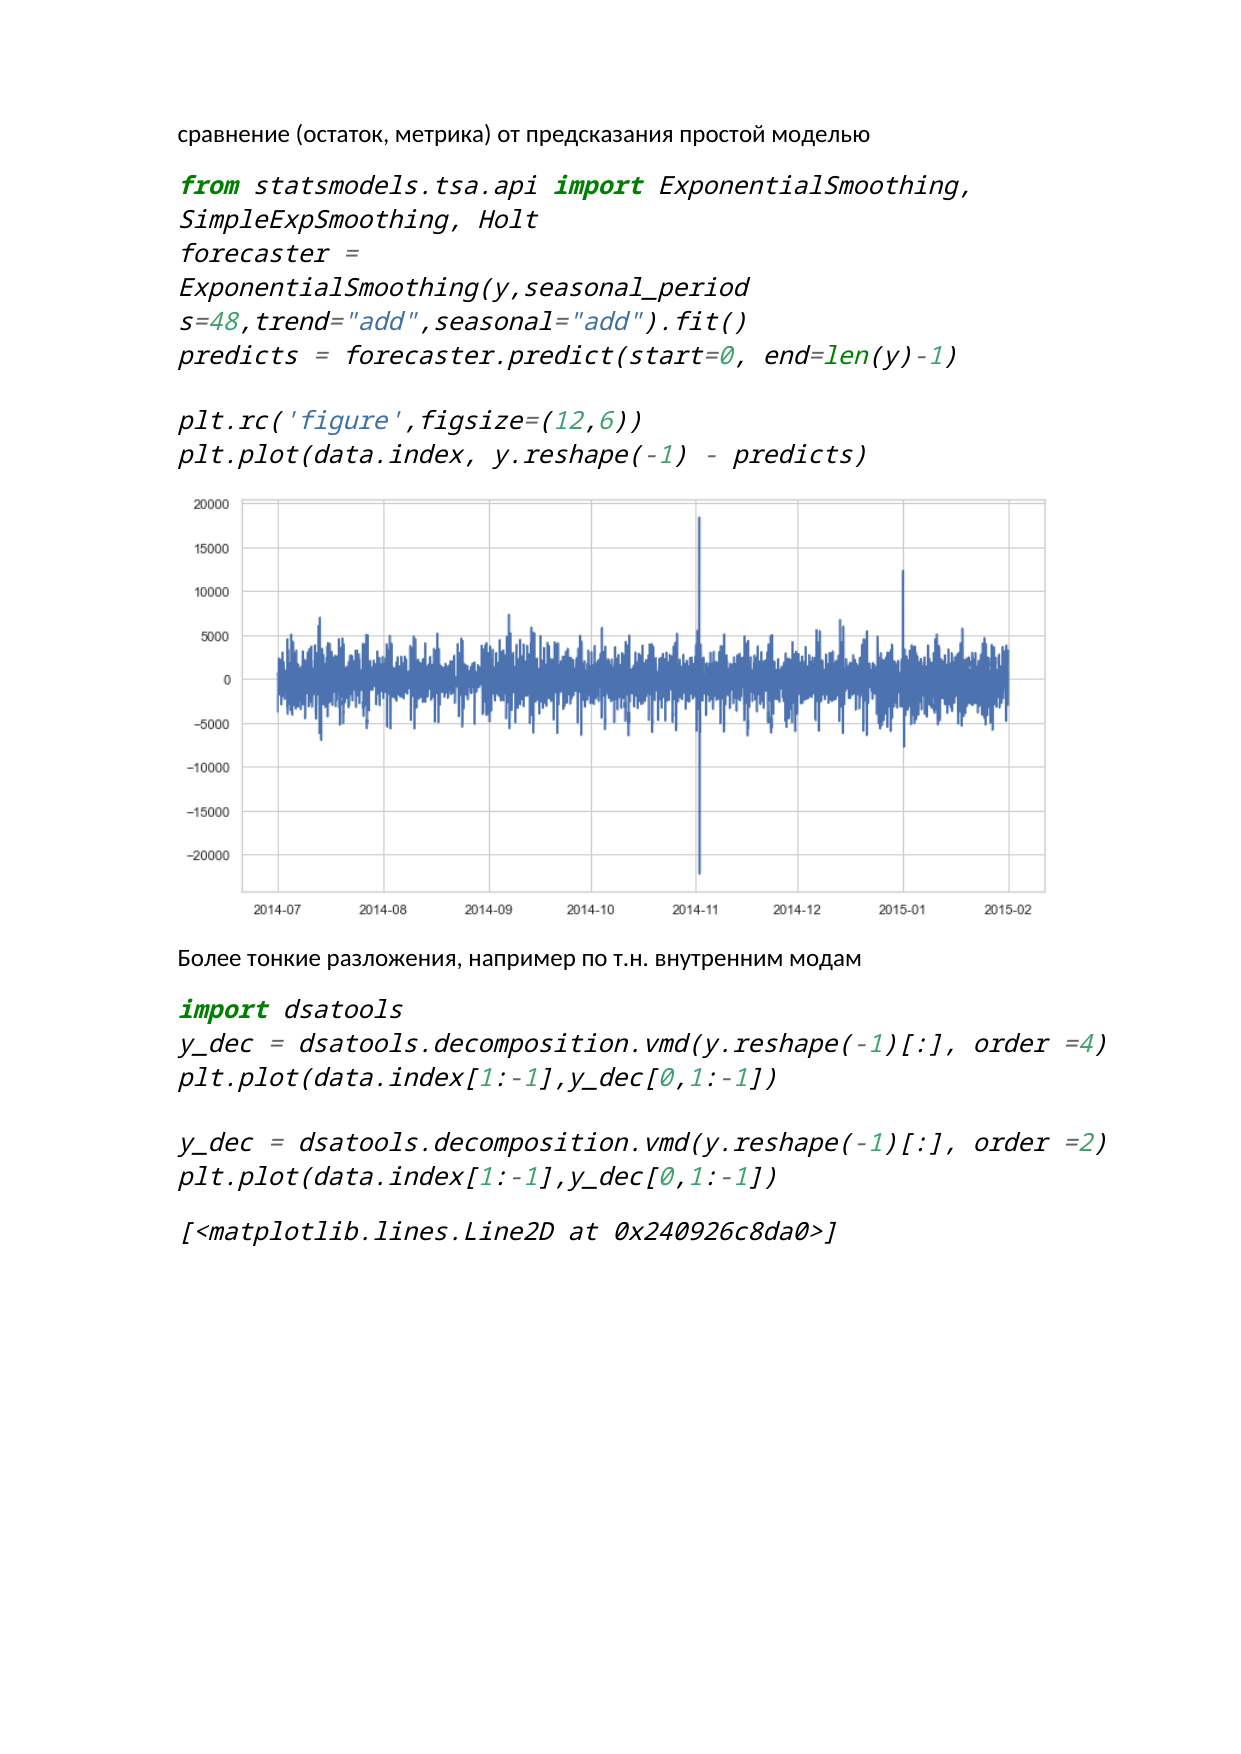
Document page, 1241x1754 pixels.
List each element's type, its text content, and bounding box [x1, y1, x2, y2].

text import dsatools y_dec = dsatools.decomposition.vmd(y.reshape(-1)[:], order =4) plt.plot(data.index[1:-1],y_dec[0,1:-1]) y_dec = dsatools.decomposition.vmd(y.reshape(-1)[:], order =2) plt.plot(data.index[1:-1],y_dec[0,1:-1]) [177, 992, 1152, 1193]
picture [177, 492, 1053, 924]
text from statsmodels.tsa.api import ExponentialSmoothing, SimpleExpSmoothing, Holt forecaster = ExponentialSmoothing(y,seasonal_periods=48,trend="add",seasonal="add").fit() predicts = forecaster.predict(start=0, end=len(y)-1) plt.rc('figure',figsize=(12,6)) plt.plot(data.index, y.reshape(-1) - predicts) [177, 167, 1152, 471]
text Более тонкие разложения, например по т.н. внутренним модам [177, 942, 1152, 973]
text сравнение (остаток, метрика) от предсказания простой моделью [177, 118, 1152, 149]
text [<matplotlib.lines.Line2D at 0x240926c8da0>] [177, 1214, 1152, 1248]
